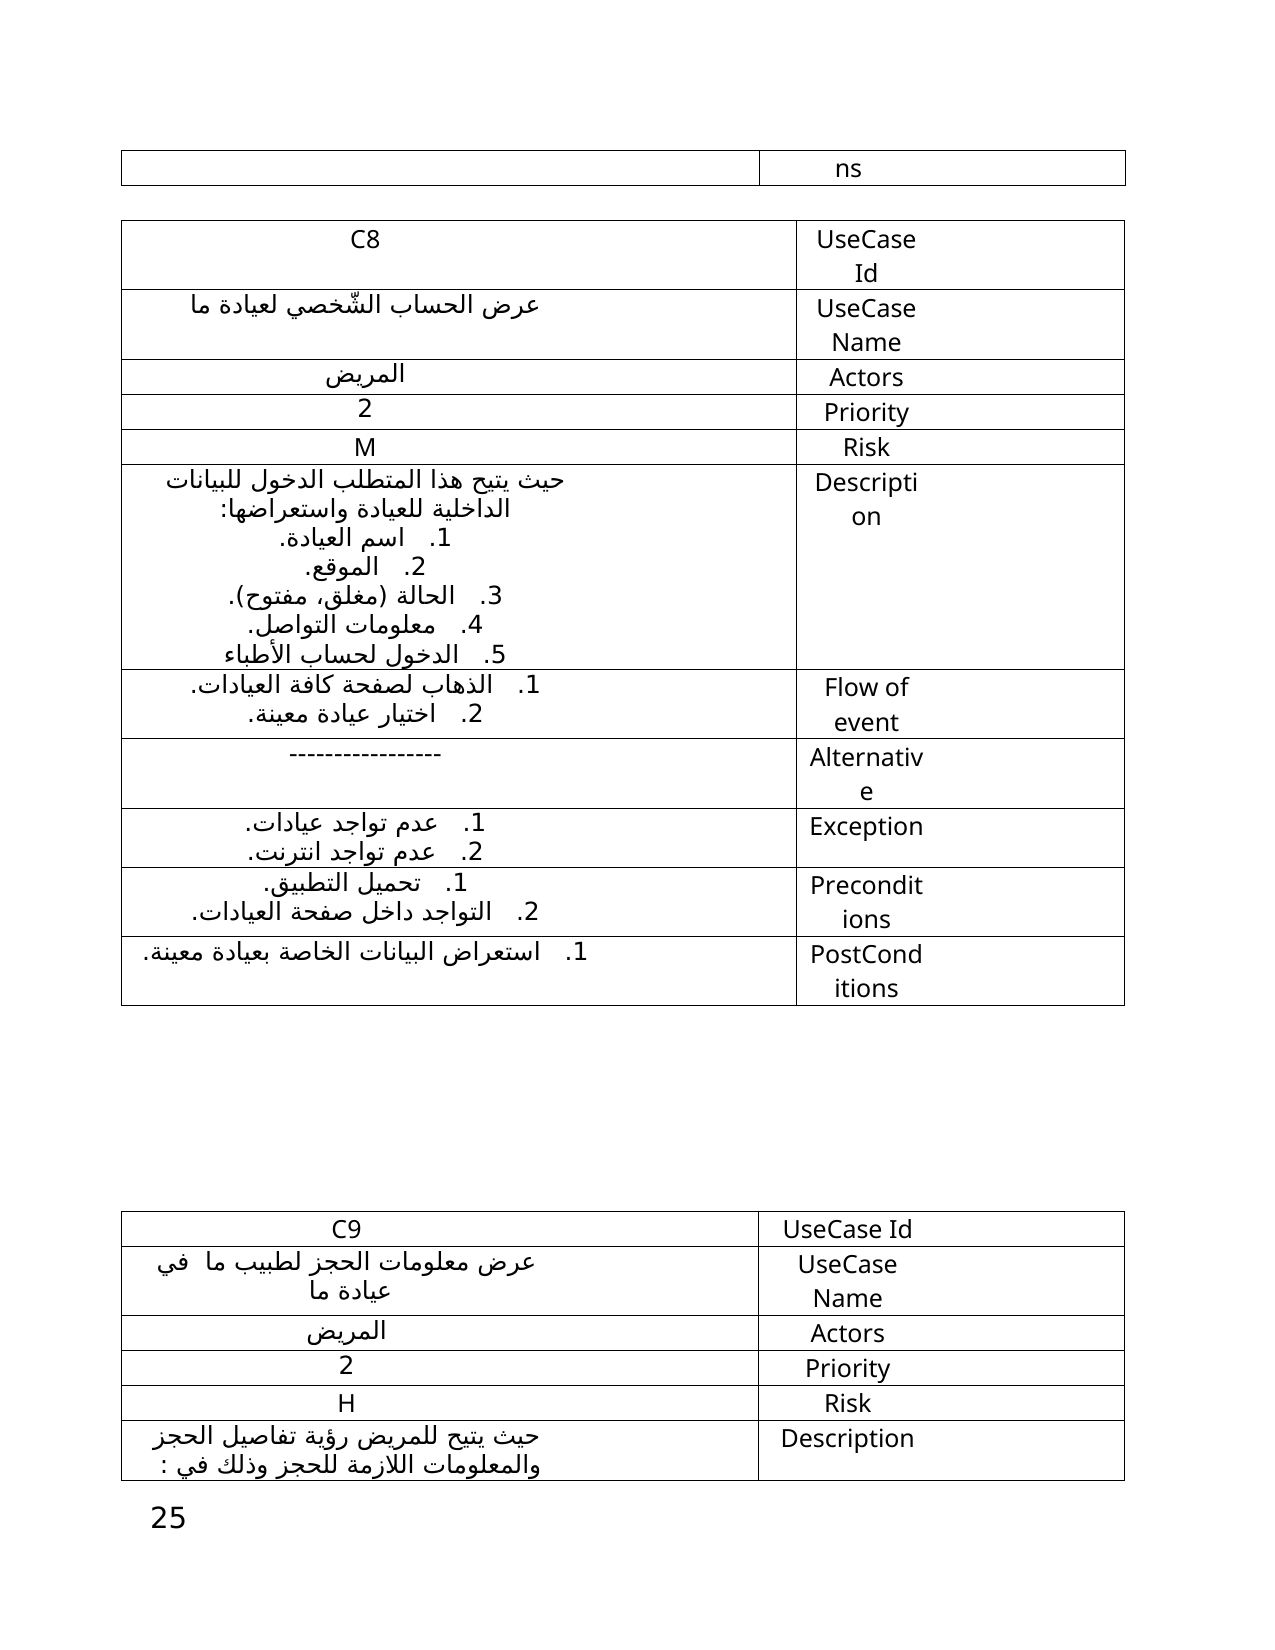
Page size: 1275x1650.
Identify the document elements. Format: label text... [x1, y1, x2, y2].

table_cell 2 [122, 395, 796, 429]
table_cell Priority [797, 395, 1124, 429]
table_cell Actors [797, 360, 1124, 394]
table_cell PostConditions [797, 937, 1124, 1005]
table_cell حيث يتيح هذا المتطلب الدخول للبيانات الداخلية للعيادة واستعراضها: 1. اسم العيادة. 2. الموقع. 3. الحالة (مغلق، مفتوح). 4. معلومات التواصل. 5. الدخول لحساب الأطباء [122, 465, 796, 669]
table_cell UseCase Name [797, 290, 1124, 358]
table_cell Flow of event [797, 670, 1124, 738]
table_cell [122, 151, 759, 185]
table_cell Risk [759, 1386, 1124, 1420]
table_cell ----------------- [122, 739, 796, 807]
table_cell 1. عدم تواجد عيادات. 2. عدم تواجد انترنت. [122, 809, 796, 867]
table_cell Exception [797, 809, 1124, 867]
table_cell Actors [759, 1316, 1124, 1350]
table_cell UseCase Name [759, 1247, 1124, 1315]
table_cell 1. تحميل التطبيق. 2. التواجد داخل صفحة العيادات. [122, 868, 796, 936]
table_cell Description [797, 465, 1124, 669]
table_cell 1. الذهاب لصفحة كافة العيادات. 2. اختيار عيادة معينة. [122, 670, 796, 738]
table_cell عرض الحساب الشّخصي لعيادة ما [122, 290, 796, 358]
table_cell Preconditions [797, 868, 1124, 936]
table_cell H [122, 1386, 758, 1420]
table_header C9 [122, 1212, 758, 1246]
table_header C8 [122, 221, 796, 289]
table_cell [122, 1421, 758, 1479]
table_cell Alternative [797, 739, 1124, 807]
table_cell PostConditions [760, 151, 1125, 185]
table_cell عرض معلومات الحجز لطبيب ما في عيادة ما [122, 1247, 758, 1315]
table_cell Risk [797, 430, 1124, 464]
table_cell Description [759, 1421, 1124, 1479]
table_cell Priority [759, 1351, 1124, 1385]
table_cell المريض [122, 1316, 758, 1350]
table_cell 1. استعراض البيانات الخاصة بعيادة معينة. [122, 937, 796, 1005]
table_header UseCase Id [797, 221, 1124, 289]
table_cell المريض [122, 360, 796, 394]
table_cell 2 [122, 1351, 758, 1385]
table_header UseCase Id [759, 1212, 1124, 1246]
table_cell M [122, 430, 796, 464]
